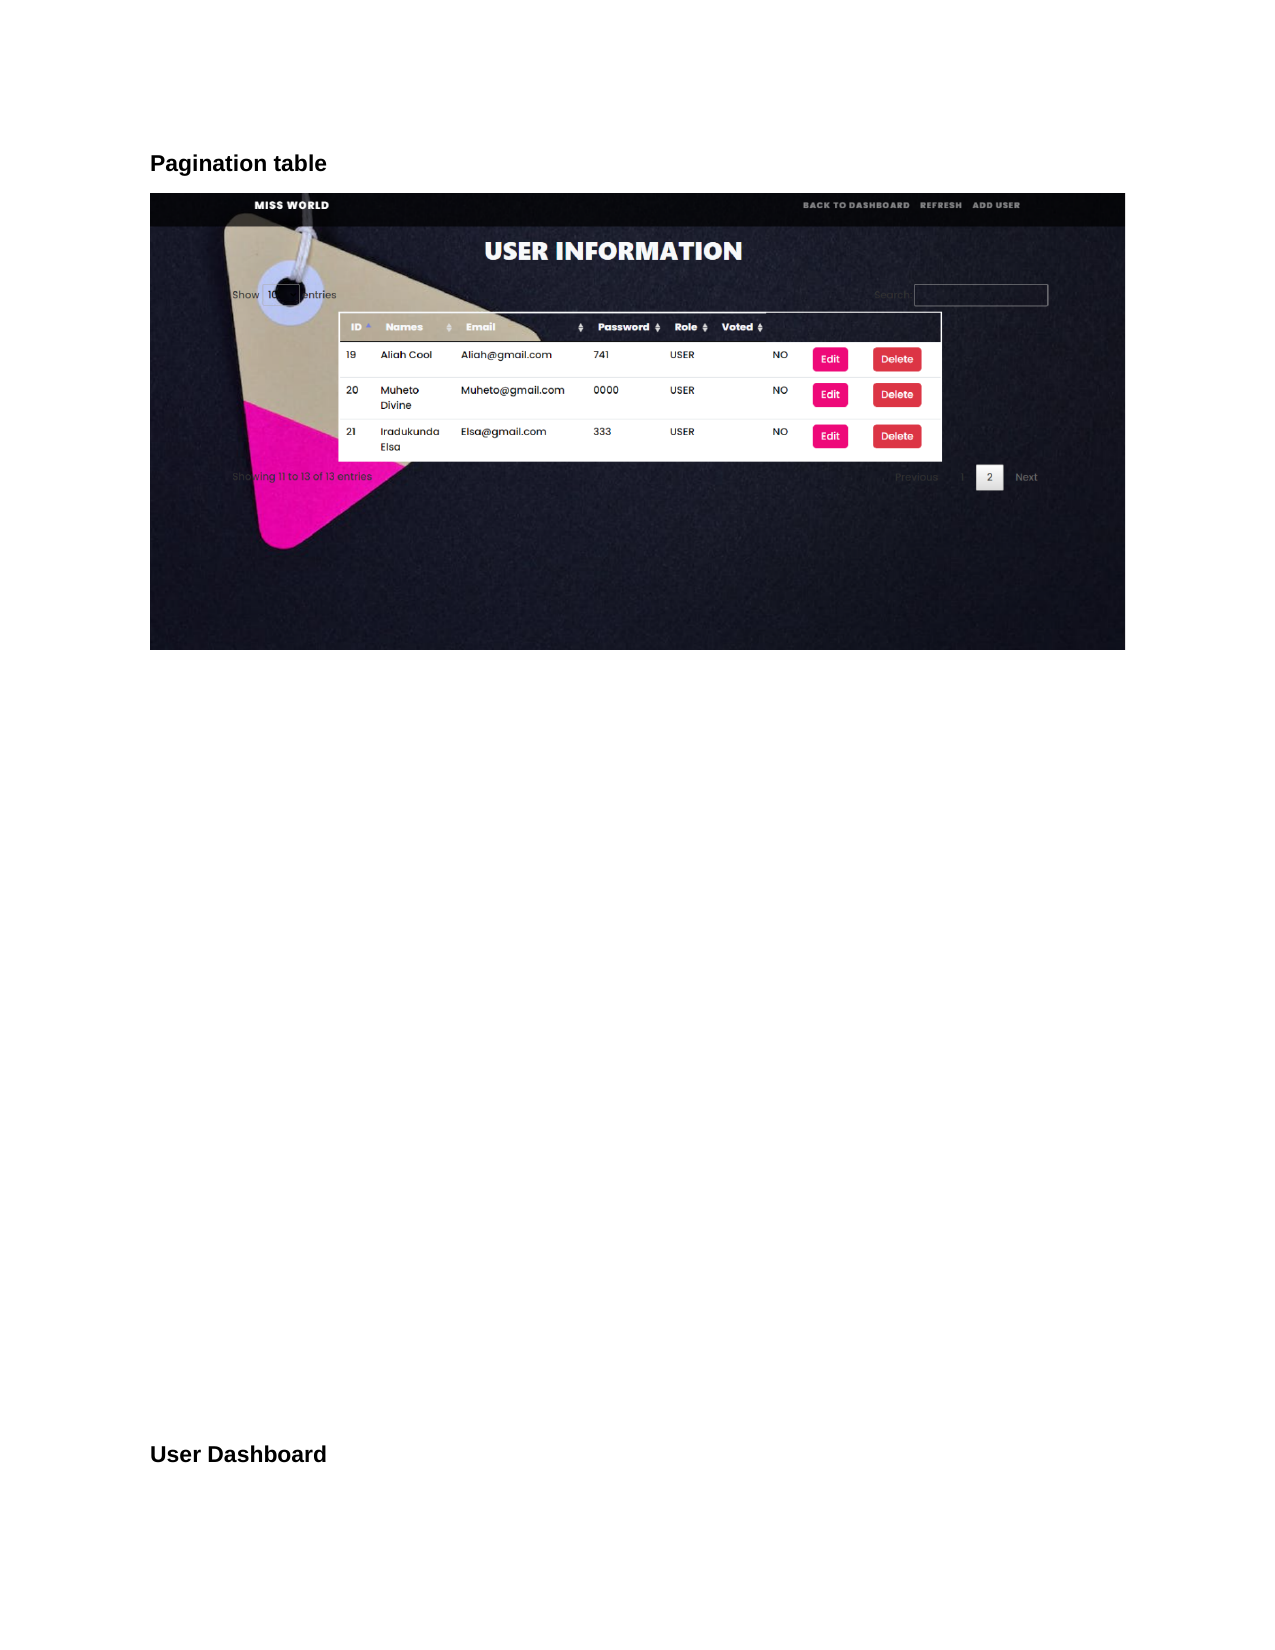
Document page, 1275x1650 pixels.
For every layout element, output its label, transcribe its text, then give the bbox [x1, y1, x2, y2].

text User Dashboard [150, 1441, 1125, 1467]
picture [150, 193, 1125, 650]
text Pagination table [150, 150, 1125, 176]
